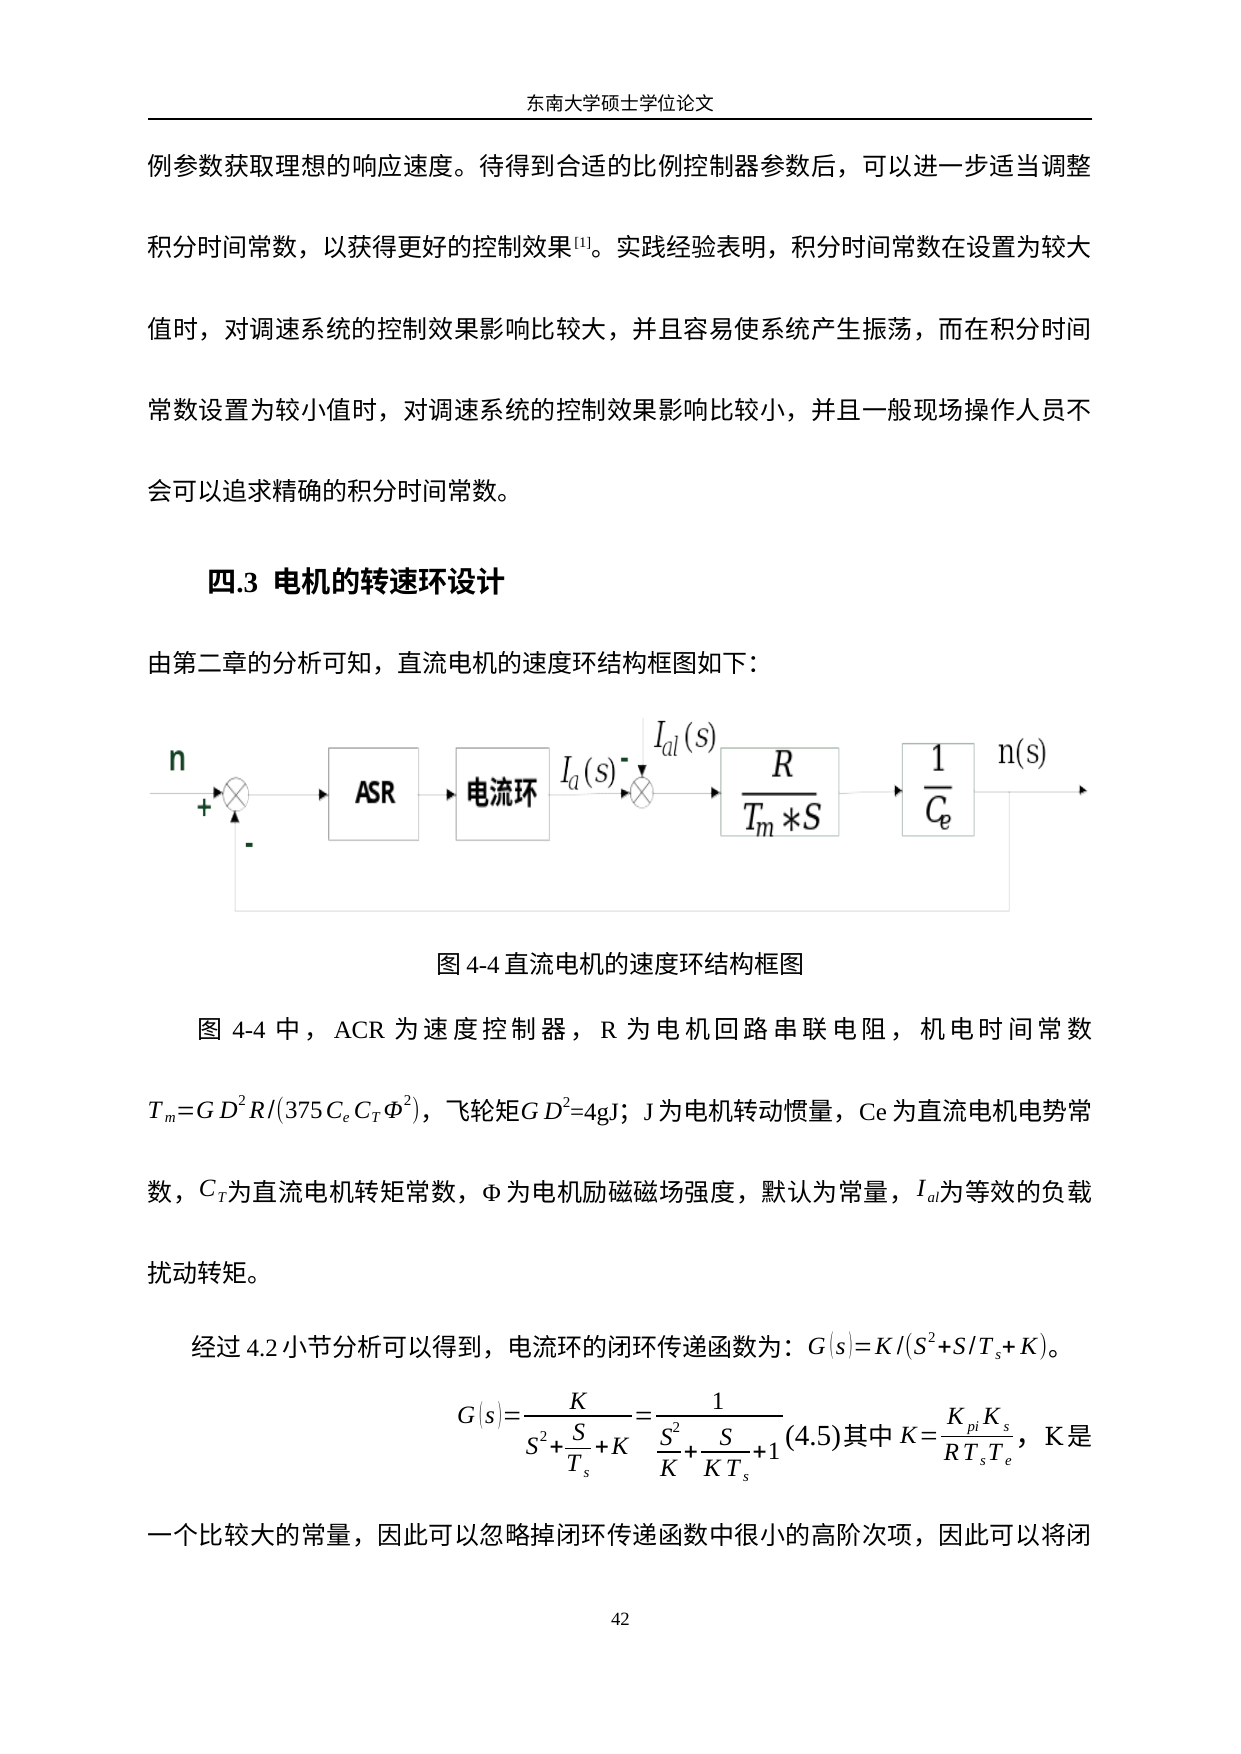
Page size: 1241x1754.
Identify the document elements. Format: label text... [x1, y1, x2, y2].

text 图4-4直流电机的速度环结构框图 [148, 703, 1092, 995]
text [148, 132, 1092, 522]
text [148, 1387, 1092, 1566]
text 经过4.2小节分析可以得到，电流环的闭环传递函数为：。 [148, 1313, 1092, 1378]
text 由第二章的分析可知，直流电机的速度环结构框图如下： [148, 629, 1092, 694]
text 图4-4中，ACR为速度控制器，R为电机回路串联电阻，机电时间常数，飞轮矩=4gJ；J为电机转动惯量，Ce为直流电机电势常数，为直流电机转矩常数，Φ为电机励磁磁场强度，默认为常量，为等效的负载扰动转矩。 [148, 995, 1092, 1304]
subtitle 电机的转速环设计 [207, 547, 1092, 612]
